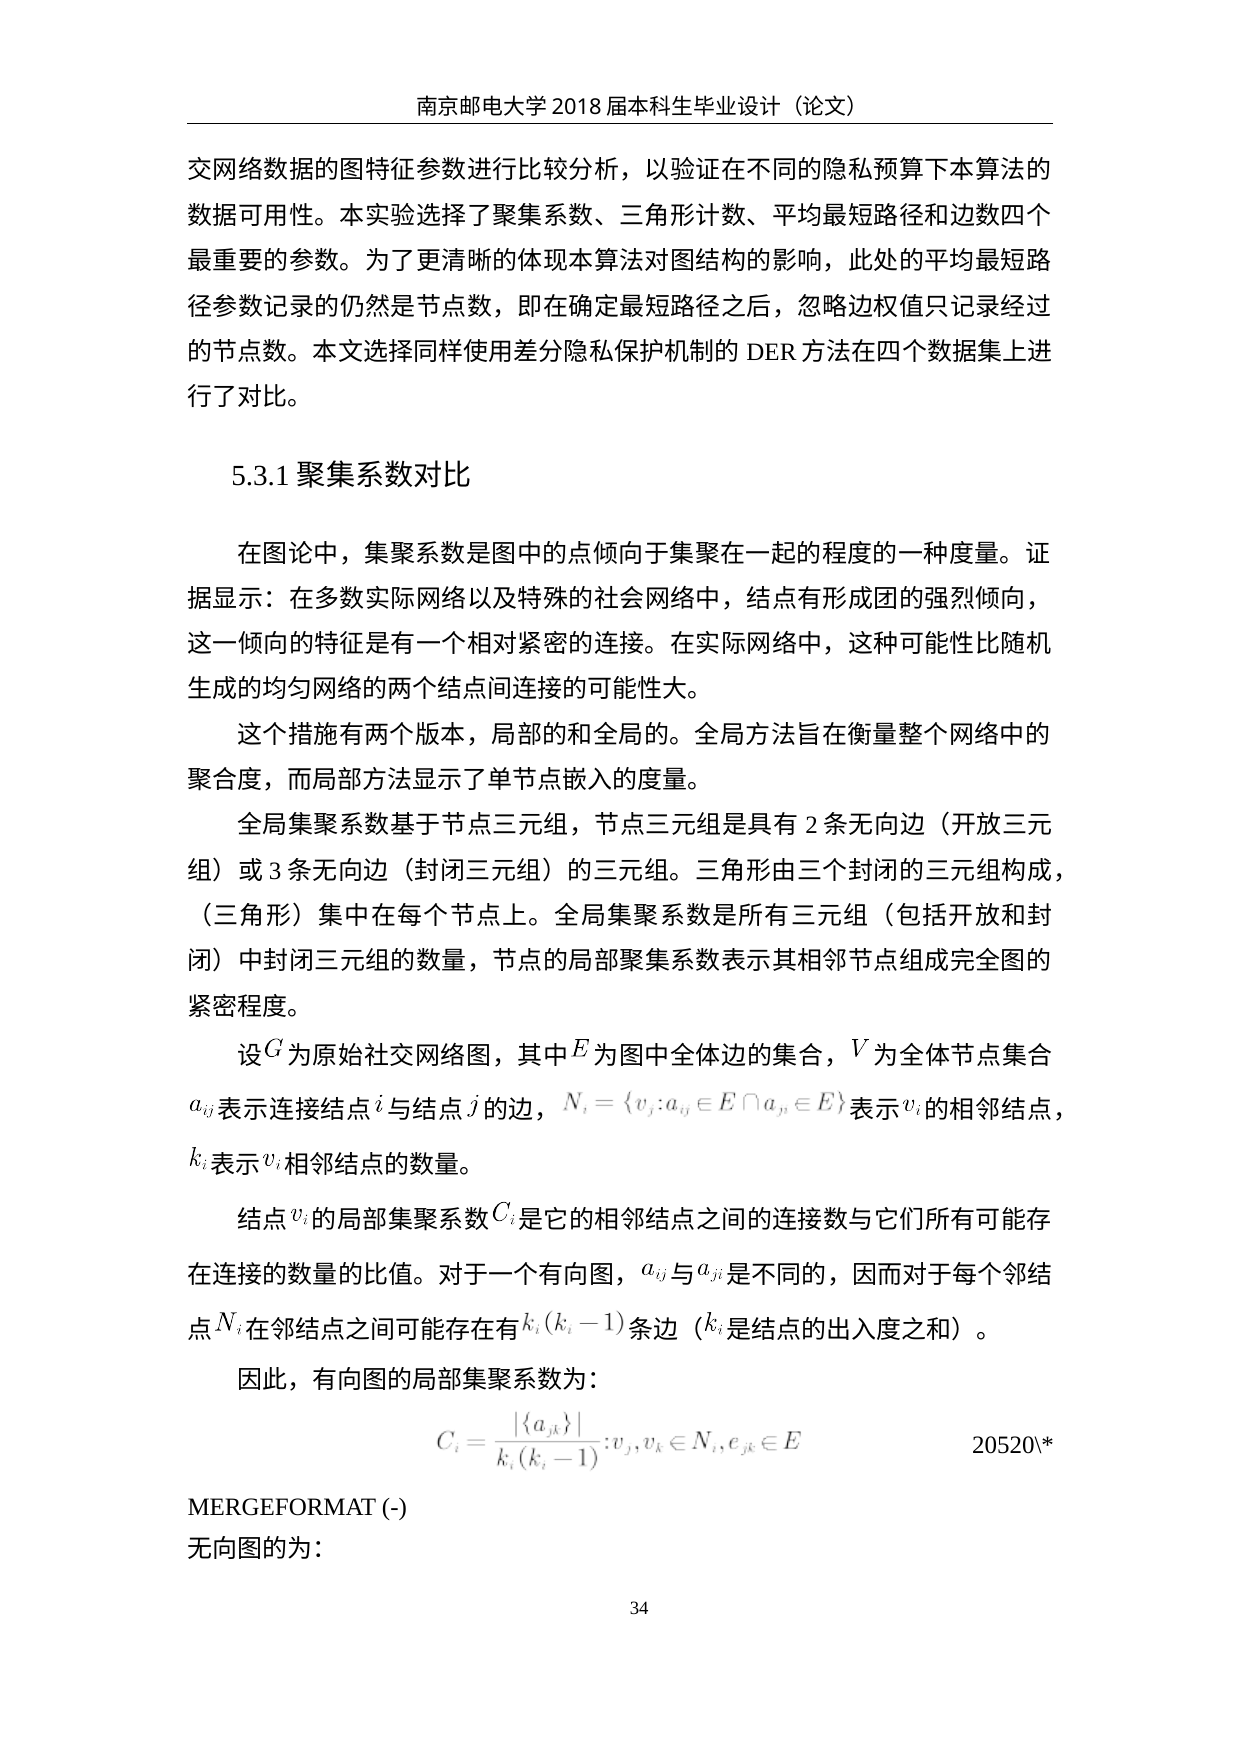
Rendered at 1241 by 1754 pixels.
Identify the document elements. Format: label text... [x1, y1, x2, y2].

text 在图论中，集聚系数是图中的点倾向于集聚在一起的程度的一种度量。证据显示：在多数实际网络以及特殊的社会网络中，结点有形成团的强烈倾向，这一倾向的特征是有一个相对紧密的连接。在实际网络中，这种可能性比随机生成的均匀网络的两个结点间连接的可能性大。 [187, 533, 1053, 705]
text 设为原始社交网络图，其中为图中全体边的集合，为全体节点集合，表示连接结点与结点的边，表示的相邻结点，表示相邻结点的数量。 [187, 1031, 1053, 1186]
subtitle 5.3.1 聚集系数对比 [187, 451, 1053, 493]
text 全局集聚系数基于节点三元组，节点三元组是具有2条无向边（开放三元组）或3条无向边（封闭三元组）的三元组。三角形由三个封闭的三元组构成，（三角形）集中在每个节点上。全局集聚系数是所有三元组（包括开放和封闭）中封闭三元组的数量，节点的局部聚集系数表示其相邻节点组成完全图的紧密程度。 [187, 805, 1053, 1022]
text 无向图的为： [187, 1528, 1053, 1564]
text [187, 150, 1053, 413]
text 因此，有向图的局部集聚系数为： [187, 1359, 1053, 1396]
text 这个措施有两个版本，局部的和全局的。全局方法旨在衡量整个网络中的聚合度，而局部方法显示了单节点嵌入的度量。 [187, 714, 1053, 796]
text 结点的局部集聚系数是它的相邻结点之间的连接数与它们所有可能存在连接的数量的比值。对于一个有向图，与是不同的，因而对于每个邻结点在邻结点之间可能存在有条边（是结点的出入度之和）。 [187, 1195, 1053, 1350]
